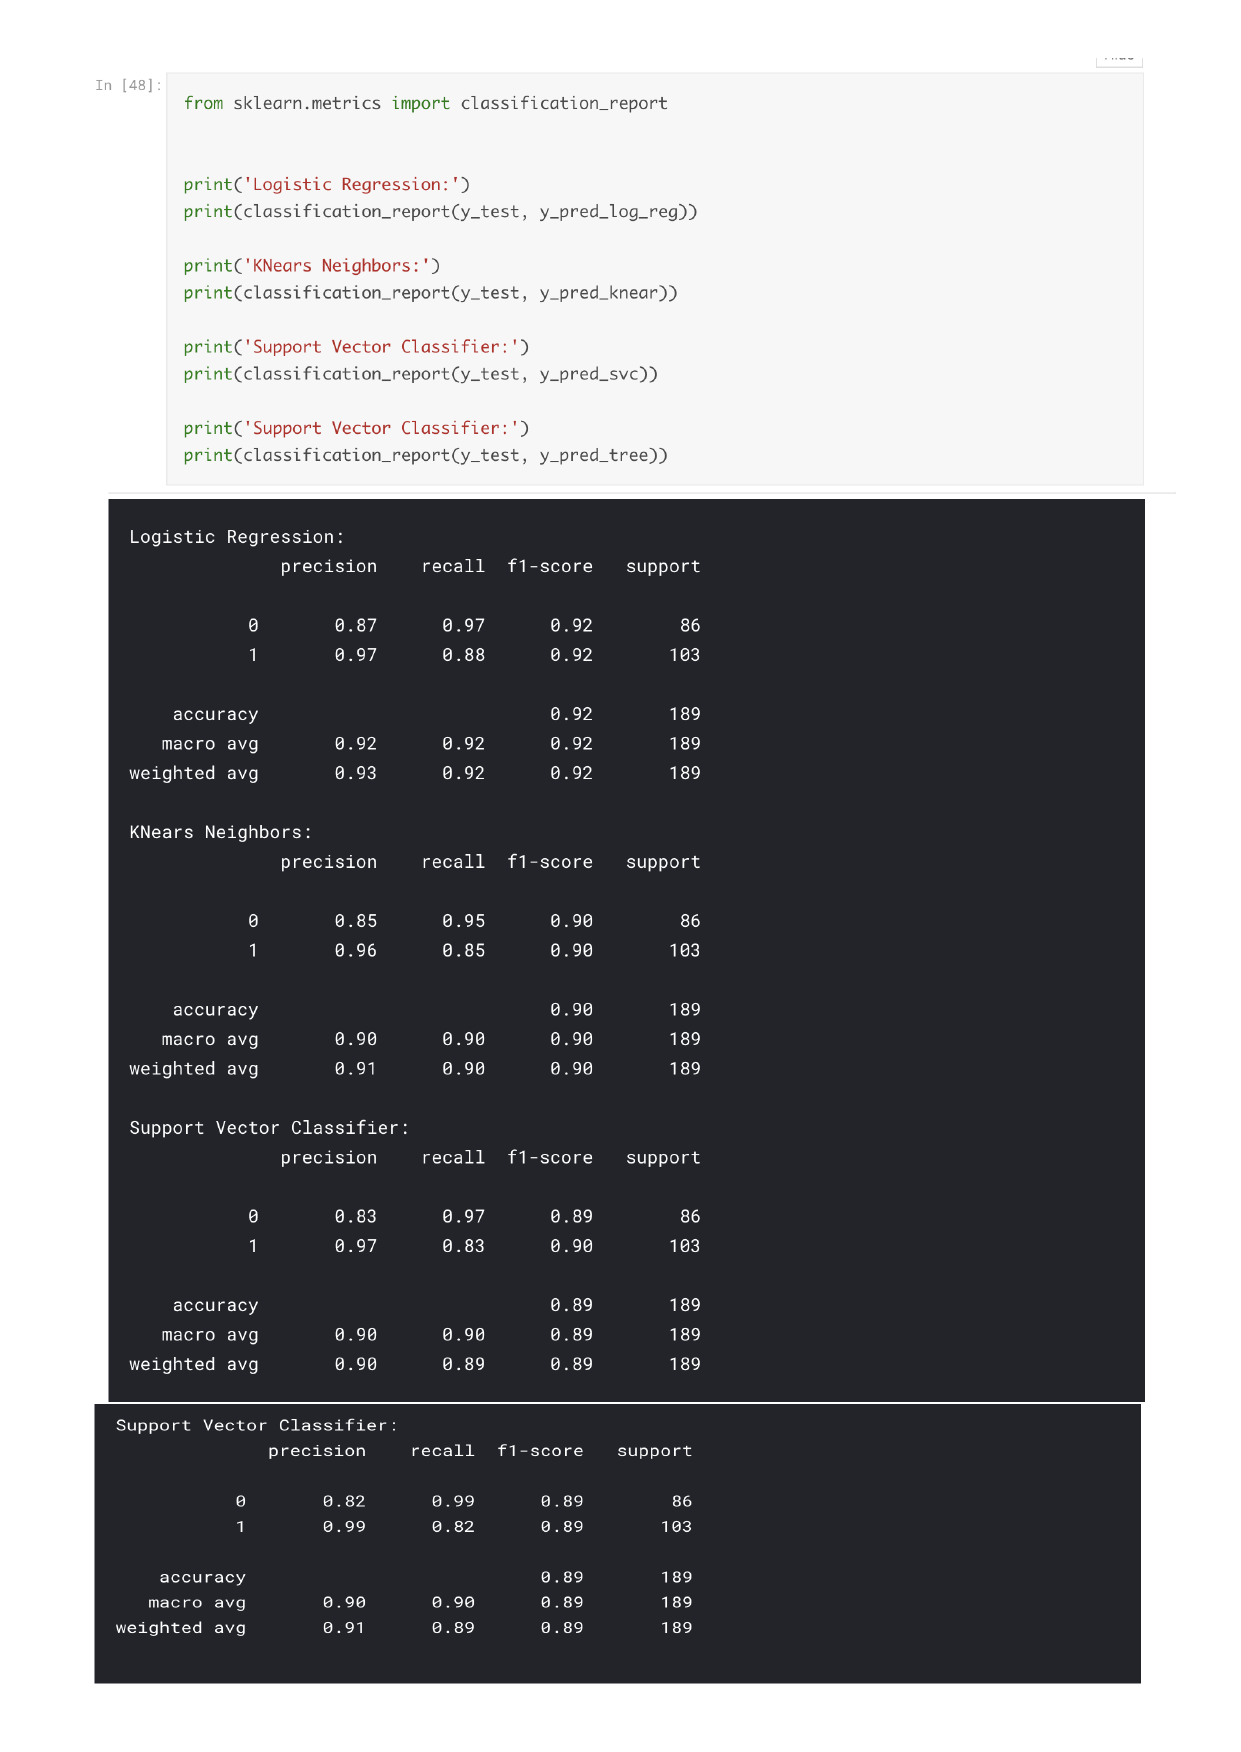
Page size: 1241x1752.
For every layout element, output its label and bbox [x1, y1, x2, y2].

picture [67, 1404, 1178, 1692]
picture [67, 58, 1178, 490]
picture [67, 492, 1178, 1402]
